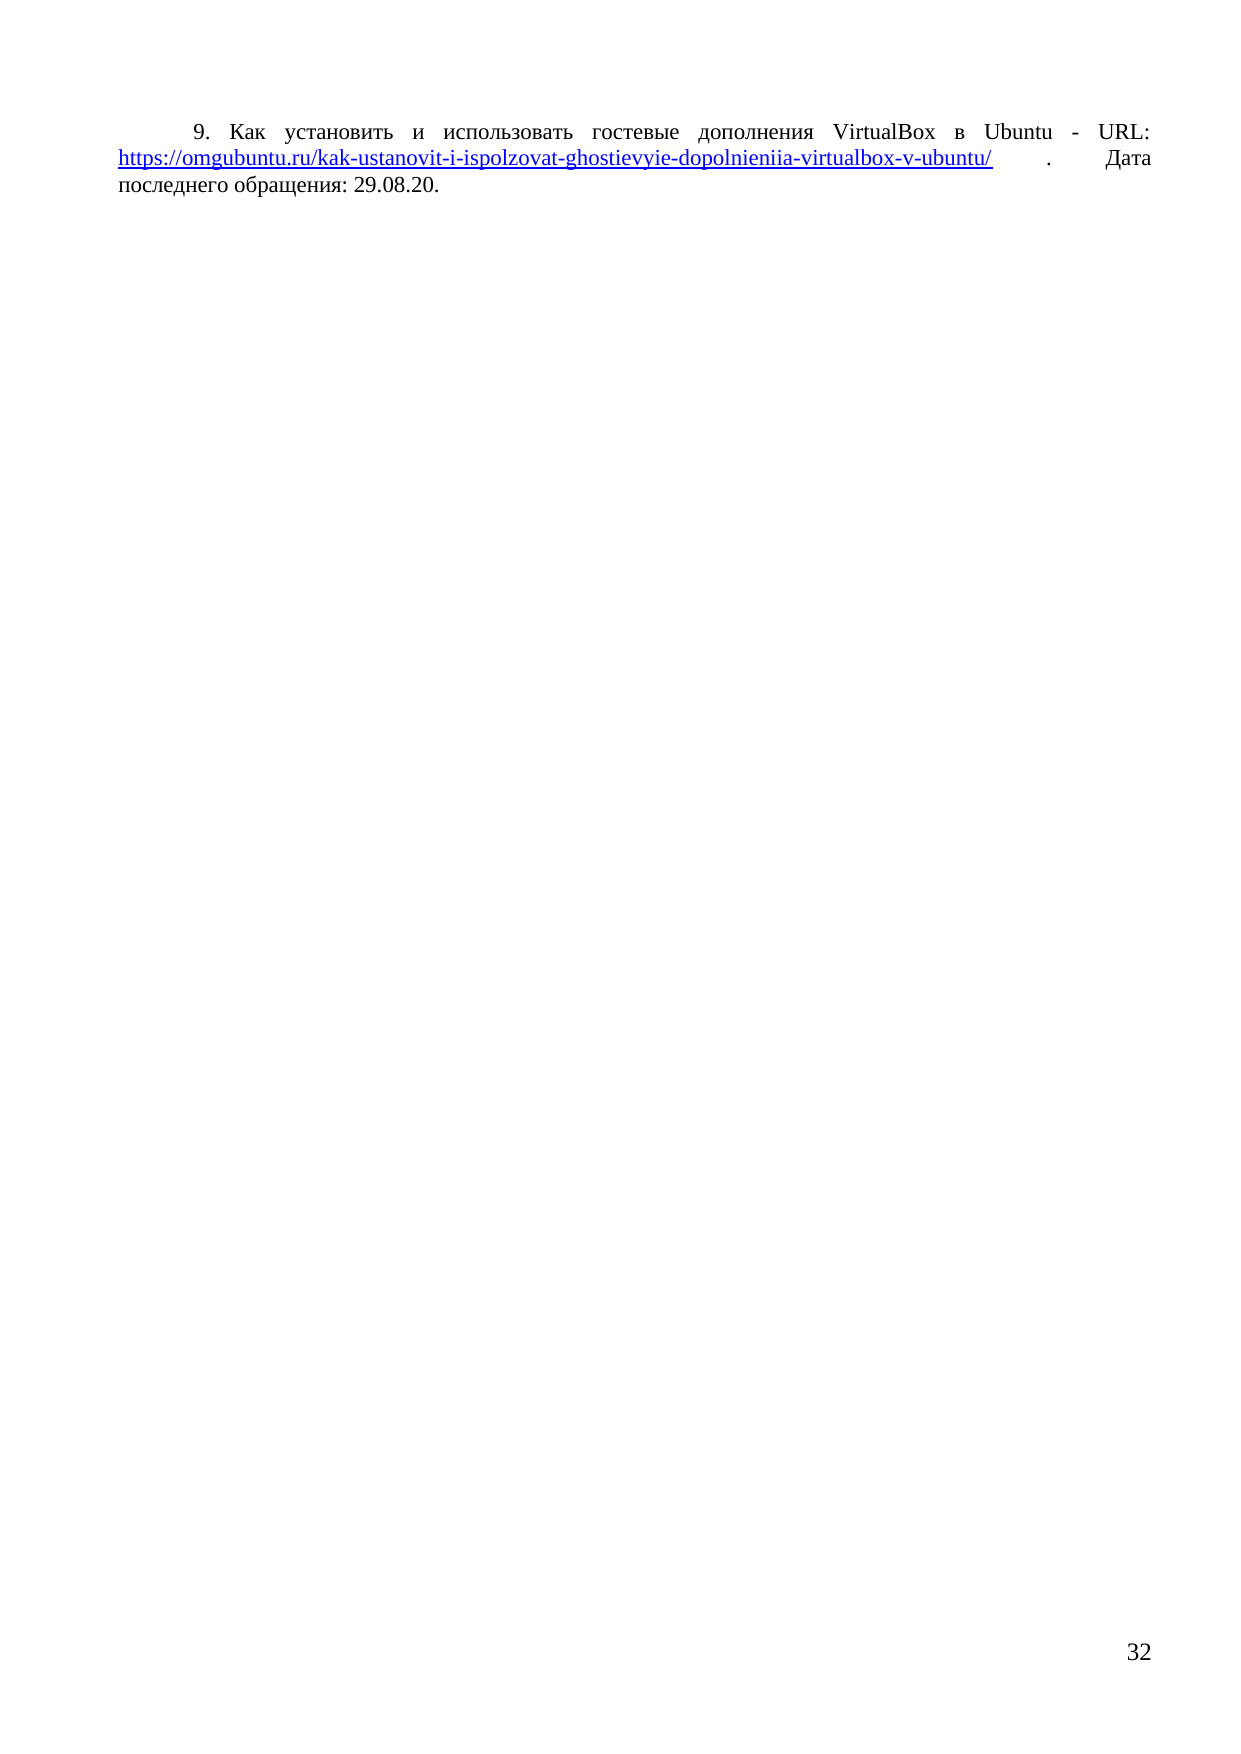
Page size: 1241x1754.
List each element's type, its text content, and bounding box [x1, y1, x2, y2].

text 9. Как установить и использовать гостевые дополнения VirtualBox в Ubuntu - URL: https://omgubuntu.ru/kak-ustanovit-i-ispolzovat-ghostievyie-dopolnieniia-virtualbox-v-ubuntu/ . Дата последнего обращения: 29.08.20. [118, 118, 1152, 197]
